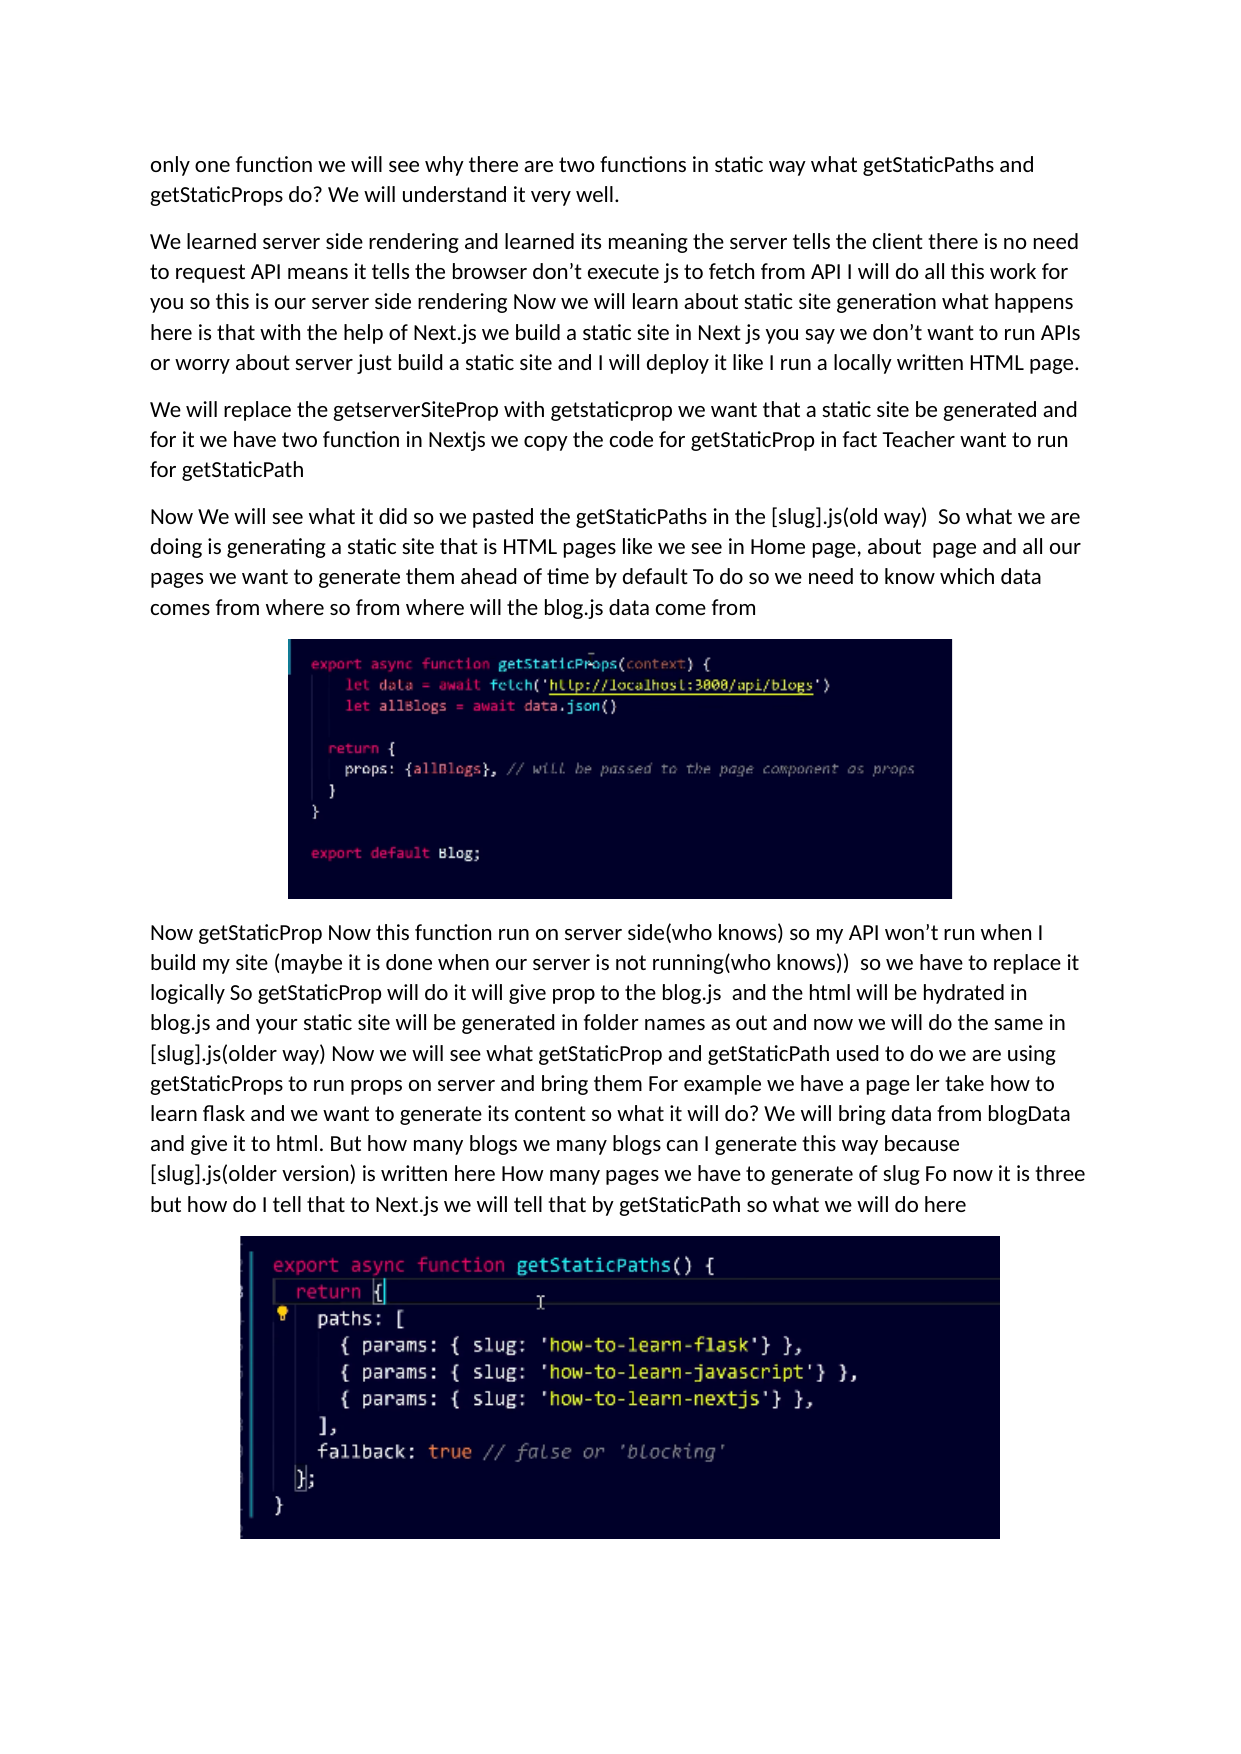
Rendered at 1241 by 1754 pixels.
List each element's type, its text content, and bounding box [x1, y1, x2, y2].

picture [288, 639, 953, 899]
picture [240, 1236, 1000, 1539]
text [150, 150, 1090, 208]
text We learned server side rendering and learned its meaning the server tells the client there is no need to request API means it tells the browser don’t execute js to fetch from API I will do all this work for you so this is our server side rendering Now we will learn about static site generation what happens here is that with the help of Next.js we build a static site in Next js you say we don’t want to run APIs or worry about server just build a static site and I will deploy it like I run a locally written HTML page. [150, 227, 1090, 376]
text Now getStaticProp Now this function run on server side(who knows) so my API won’t run when I build my site (maybe it is done when our server is not running(who knows)) so we have to replace it logically So getStaticProp will do it will give prop to the blog.js and the html will be hydrated in blog.js and your static site will be generated in folder names as out and now we will do the same in [slug].js(older way) Now we will see what getStaticProp and getStaticPath used to do we are using getStaticProps to run props on server and bring them For example we have a page ler take how to learn flask and we want to generate its content so what it will do? We will bring data from blogData and give it to html. But how many blogs we many blogs can I generate this way because [slug].js(older version) is written here How many pages we have to generate of slug Fo now it is three but how do I tell that to Next.js we will tell that by getStaticPath so what we will do here [150, 918, 1090, 1218]
text We will replace the getserverSiteProp with getstaticprop we want that a static site be generated and for it we have two function in Nextjs we copy the code for getStaticProp in fact Teacher want to run for getStaticPath [150, 395, 1090, 483]
text Now We will see what it did so we pasted the getStaticPaths in the [slug].js(old way) So what we are doing is generating a static site that is HTML pages like we see in Home page, about page and all our pages we want to generate them ahead of time by default To do so we need to know which data comes from where so from where will the blog.js data come from [150, 502, 1090, 621]
